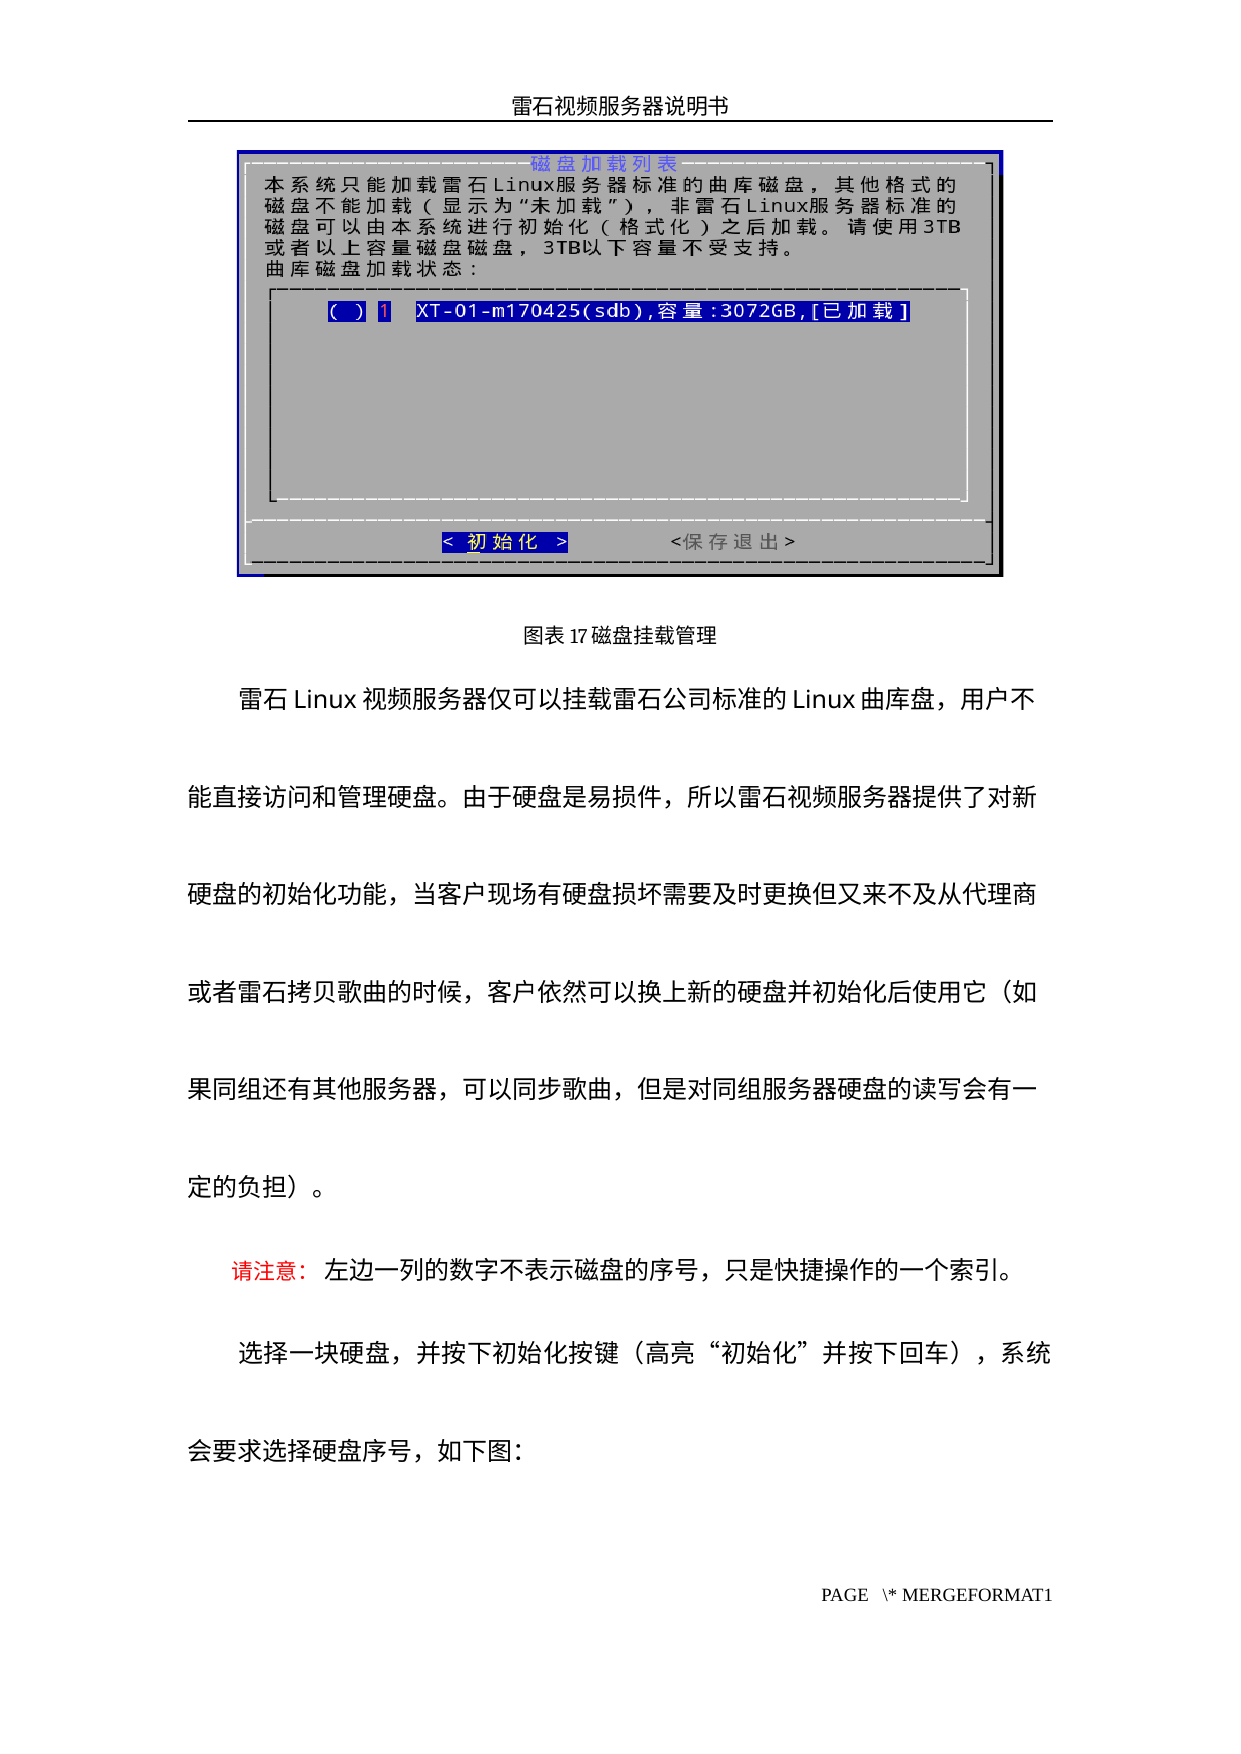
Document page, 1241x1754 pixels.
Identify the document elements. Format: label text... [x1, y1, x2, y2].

picture [236, 150, 1004, 577]
text 请注意： 左边一列的数字不表示磁盘的序号，只是快捷操作的一个索引。 [187, 1236, 1053, 1301]
text 雷石Linux视频服务器仅可以挂载雷石公司标准的Linux曲库盘，用户不能直接访问和管理硬盘。由于硬盘是易损件，所以雷石视频服务器提供了对新硬盘的初始化功能，当客户现场有硬盘损坏需要及时更换但又来不及从代理商或者雷石拷贝歌曲的时候，客户依然可以换上新的硬盘并初始化后使用它（如果同组还有其他服务器，可以同步歌曲，但是对同组服务器硬盘的读写会有一定的负担）。 [187, 665, 1053, 1218]
text 图表 17磁盘挂载管理 [187, 618, 1053, 650]
text 选择一块硬盘，并按下初始化按键（高亮“初始化”并按下回车），系统会要求选择硬盘序号，如下图： [187, 1319, 1053, 1482]
